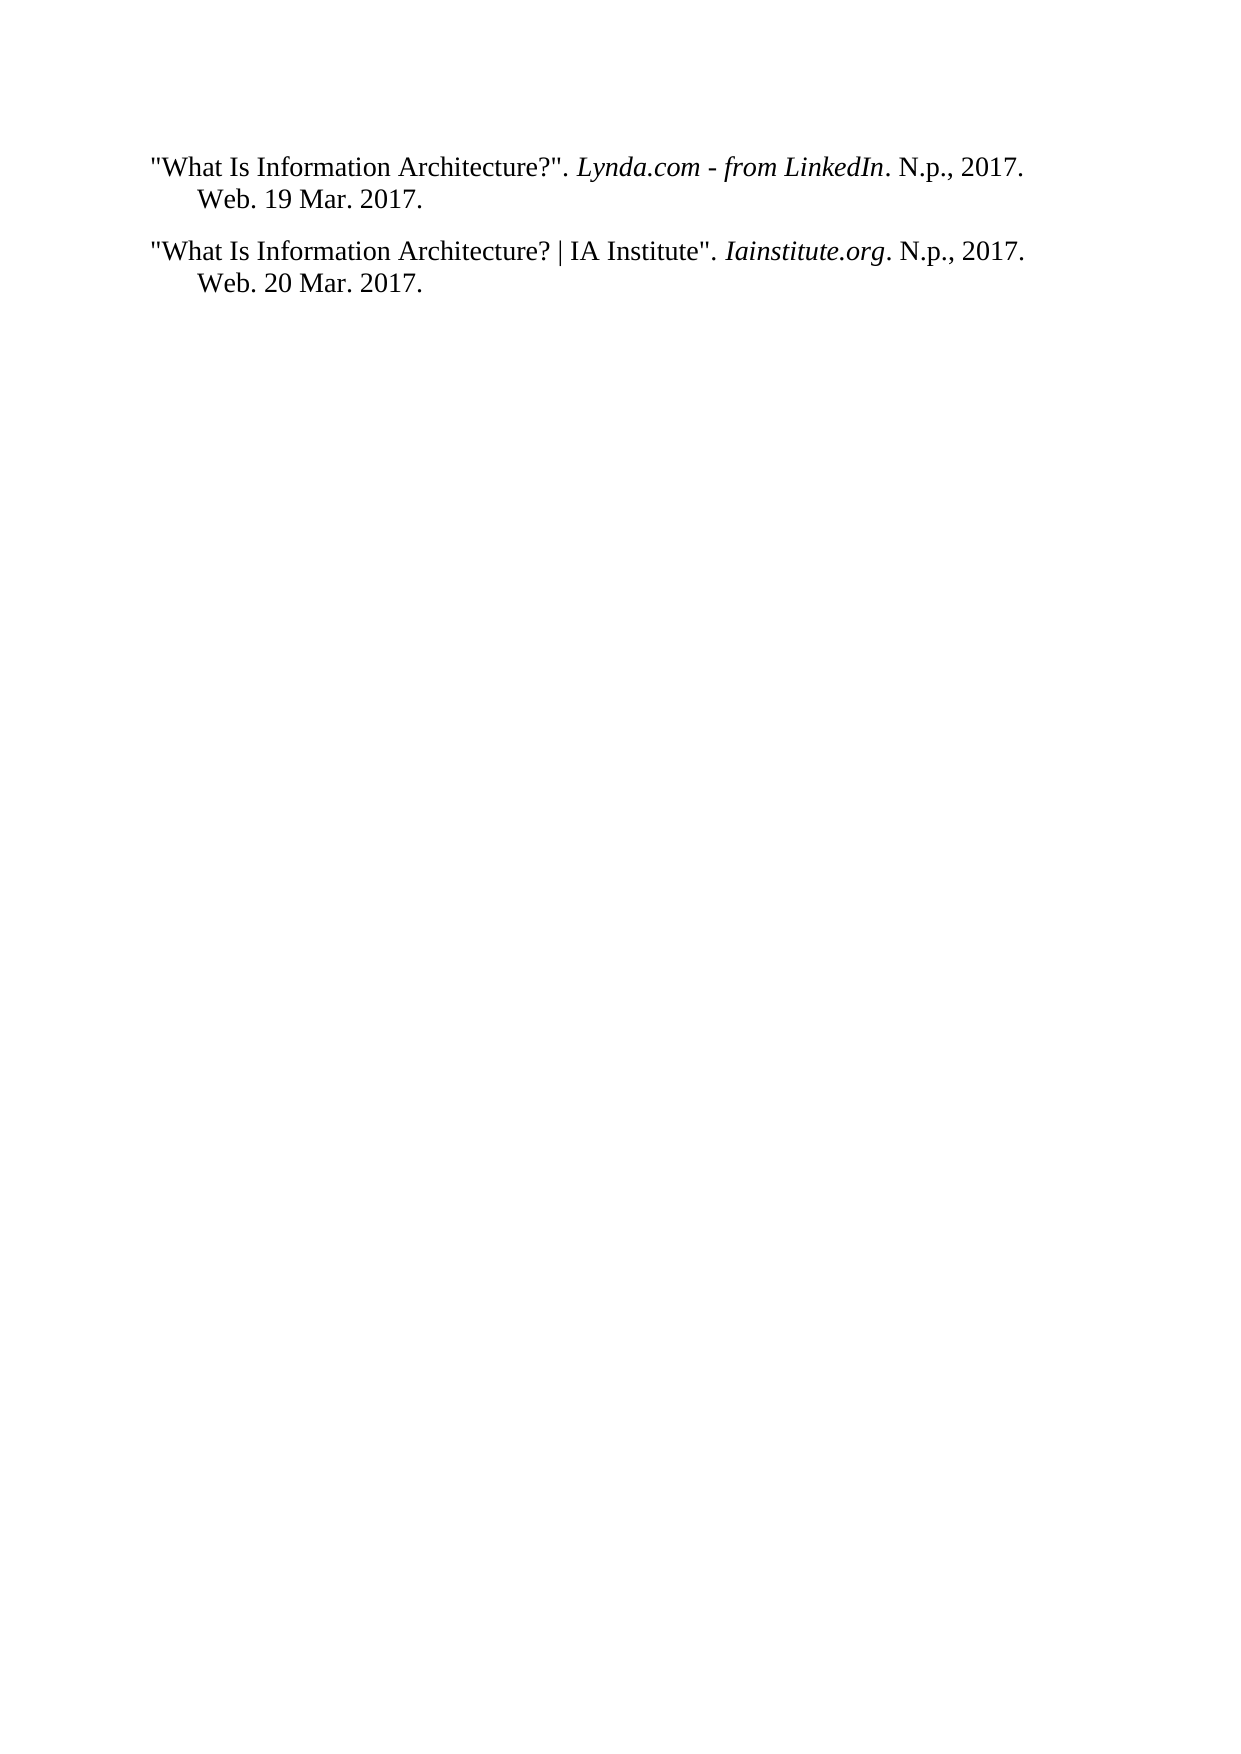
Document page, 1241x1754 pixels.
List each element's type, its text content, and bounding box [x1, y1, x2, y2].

text "What Is Information Architecture?". Lynda.com - from LinkedIn. N.p., 2017. Web. 19 Mar. 2017. [150, 150, 1090, 215]
text "What Is Information Architecture? | IA Institute". Iainstitute.org. N.p., 2017. Web. 20 Mar. 2017. [150, 233, 1090, 298]
